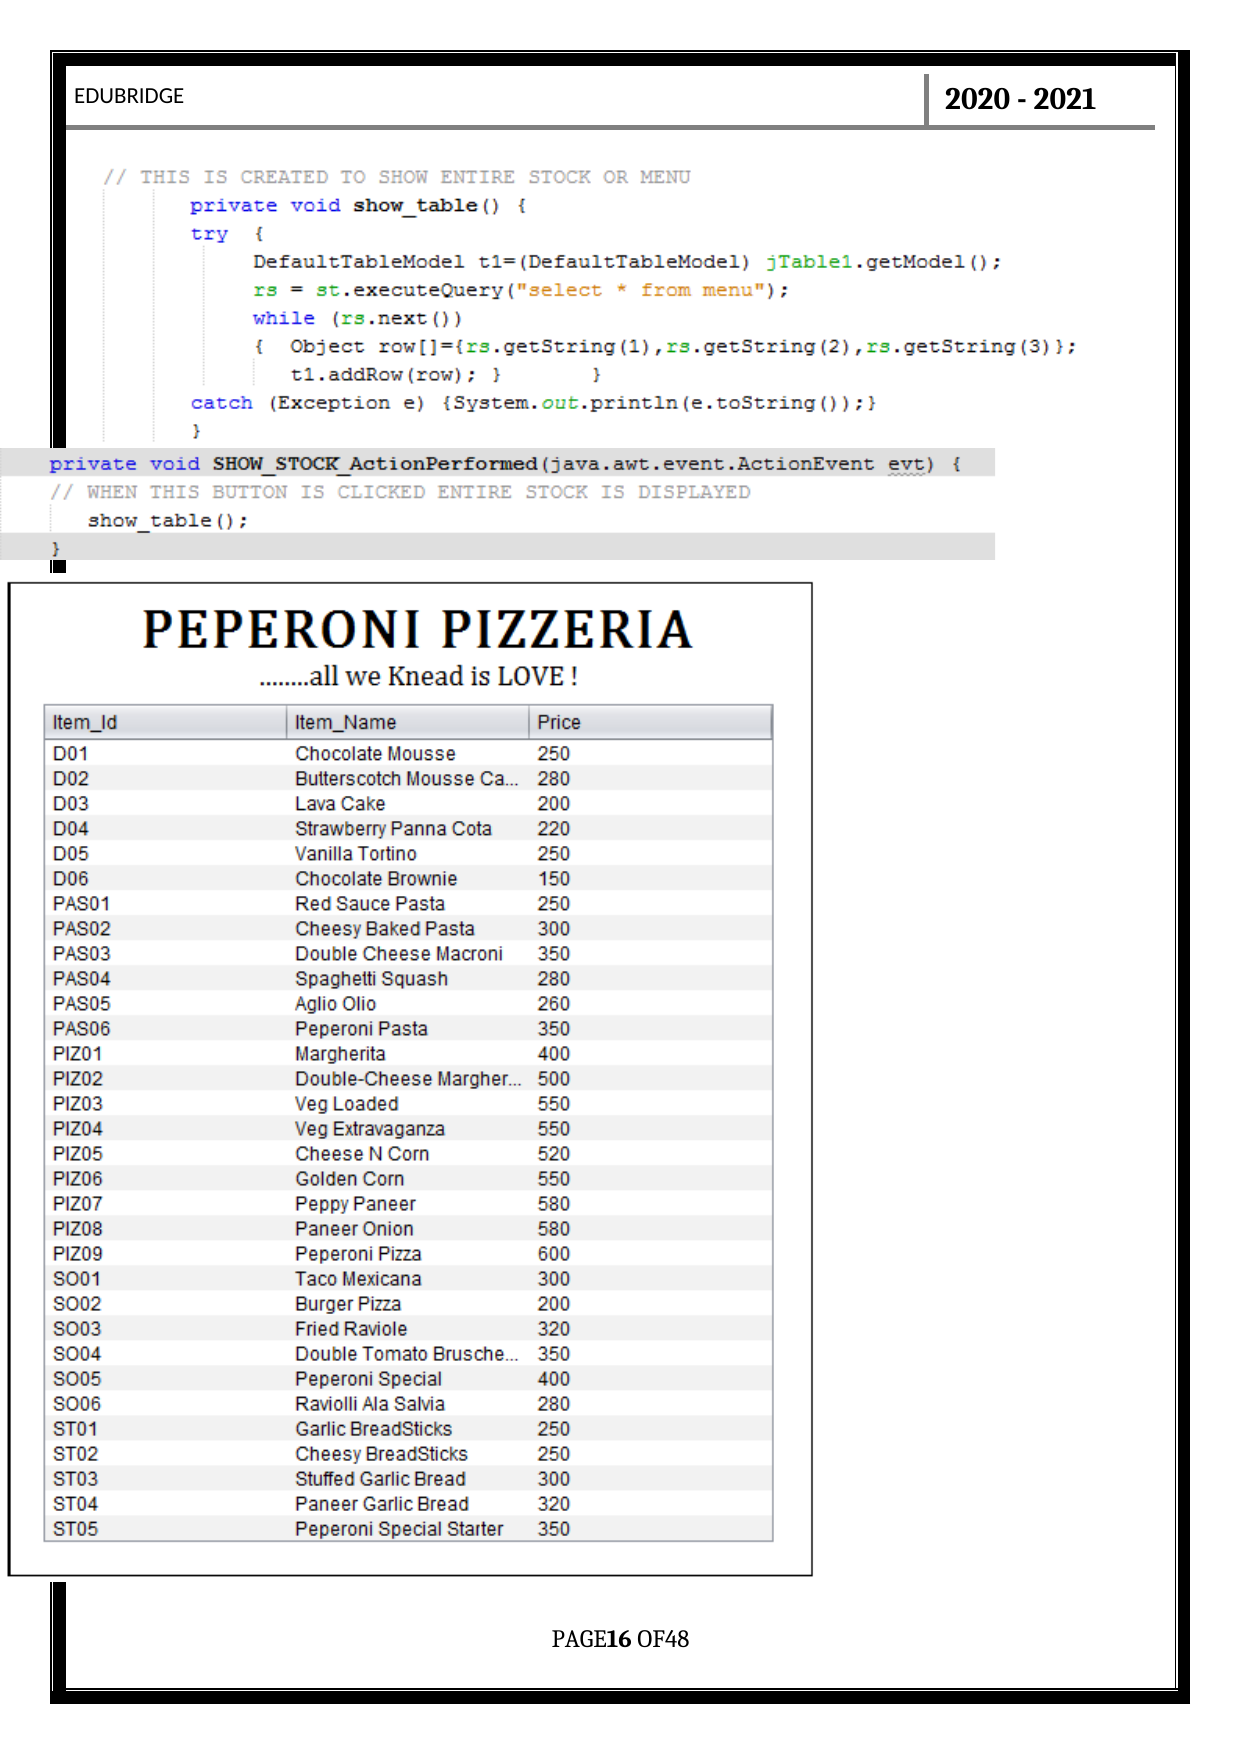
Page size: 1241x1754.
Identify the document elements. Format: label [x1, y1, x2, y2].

picture [0, 448, 996, 560]
picture [0, 573, 824, 1583]
picture [100, 163, 1085, 442]
